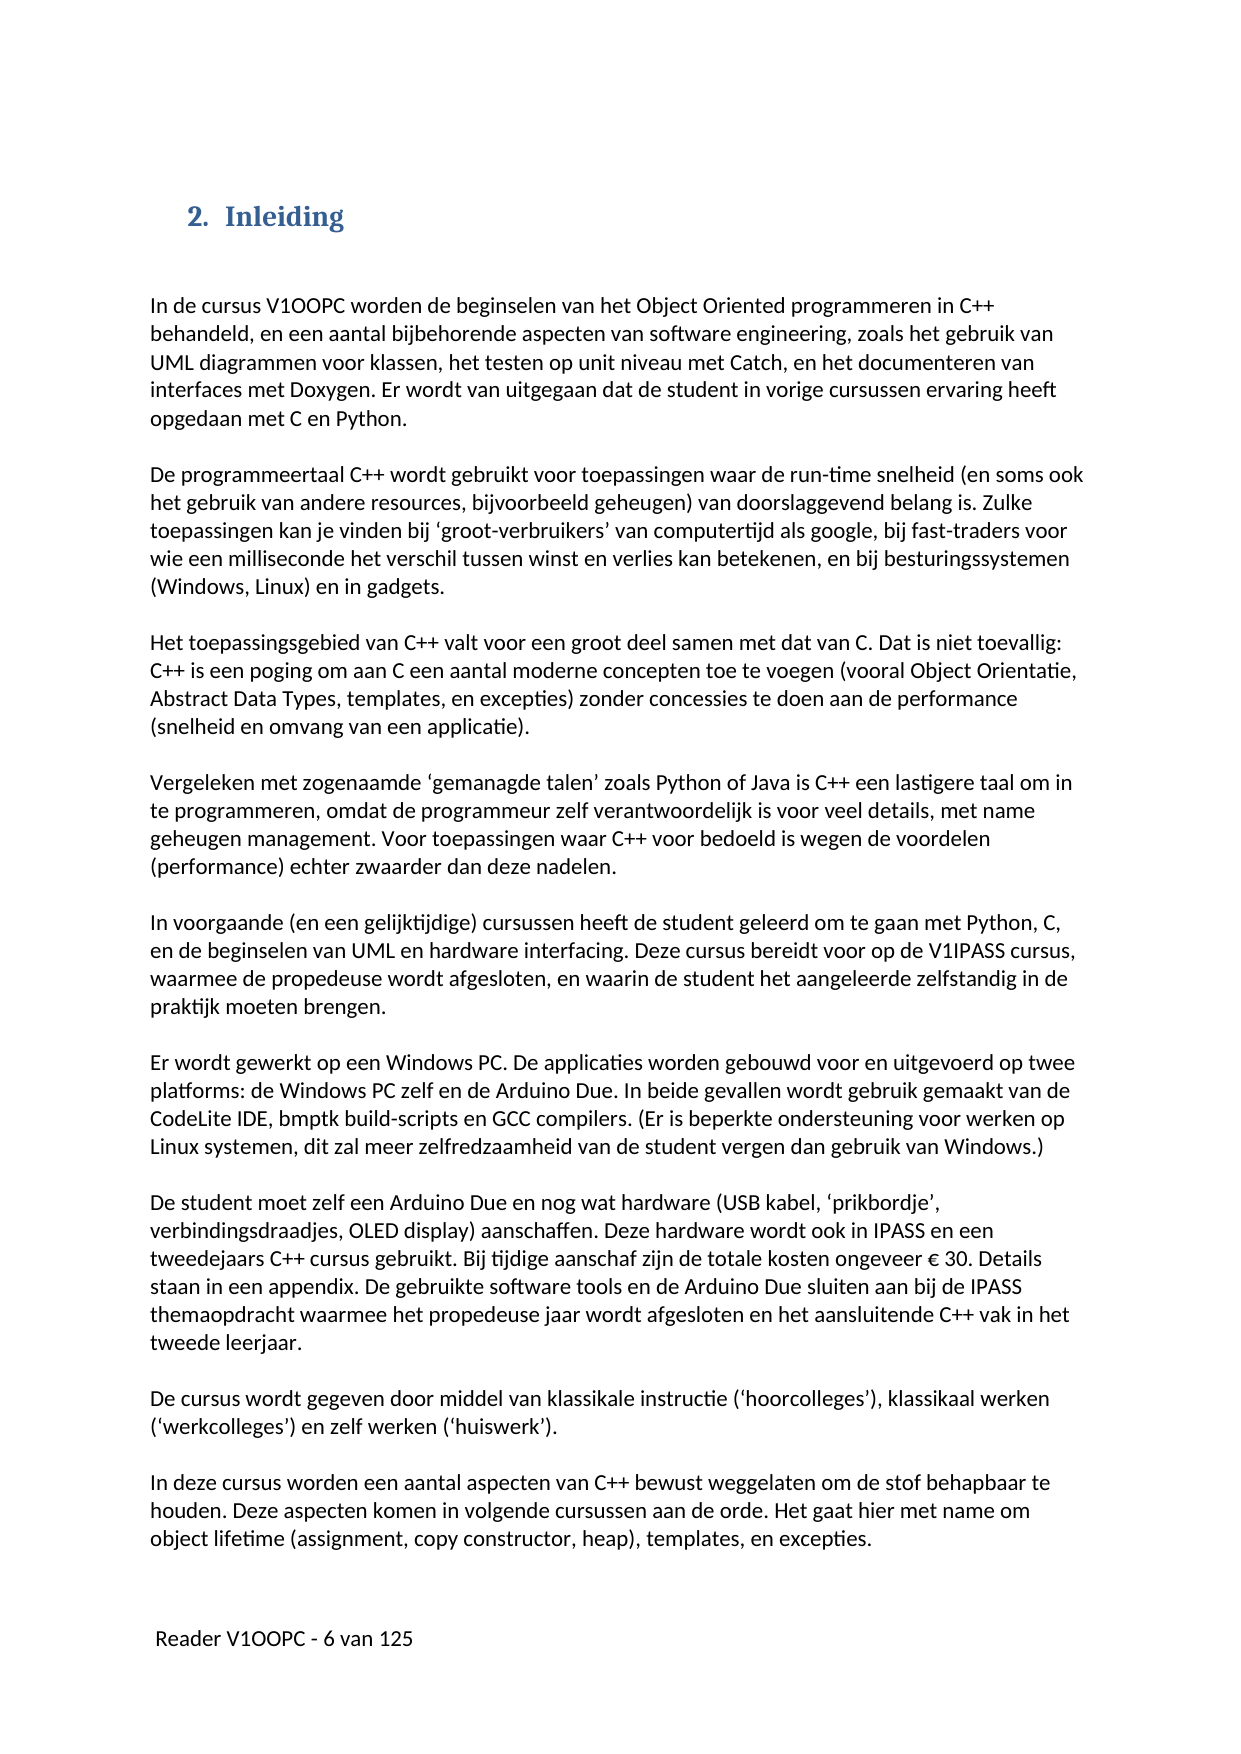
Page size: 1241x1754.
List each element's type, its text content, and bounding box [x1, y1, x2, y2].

text Er wordt gewerkt op een Windows PC. De applicaties worden gebouwd voor en uitgevoerd op twee platforms: de Windows PC zelf en de Arduino Due. In beide gevallen wordt gebruik gemaakt van de CodeLite IDE, bmptk build-scripts en GCC compilers. (Er is beperkte ondersteuning voor werken op Linux systemen, dit zal meer zelfredzaamheid van de student vergen dan gebruik van Windows.) [150, 1048, 1090, 1160]
text De programmeertaal C++ wordt gebruikt voor toepassingen waar de run-time snelheid (en soms ook het gebruik van andere resources, bijvoorbeeld geheugen) van doorslaggevend belang is. Zulke toepassingen kan je vinden bij ‘groot-verbruikers’ van computertijd als google, bij fast-traders voor wie een milliseconde het verschil tussen winst en verlies kan betekenen, en bij besturingssystemen (Windows, Linux) en in gadgets. [150, 460, 1090, 600]
text Het toepassingsgebied van C++ valt voor een groot deel samen met dat van C. Dat is niet toevallig: C++ is een poging om aan C een aantal moderne concepten toe te voegen (vooral Object Orientatie, Abstract Data Types, templates, en excepties) zonder concessies te doen aan de performance (snelheid en omvang van een applicatie). [150, 628, 1090, 740]
text De student moet zelf een Arduino Due en nog wat hardware (USB kabel, ‘prikbordje’, verbindingsdraadjes, OLED display) aanschaffen. Deze hardware wordt ook in IPASS en een tweedejaars C++ cursus gebruikt. Bij tijdige aanschaf zijn de totale kosten ongeveer € 30. Details staan in een appendix. De gebruikte software tools en de Arduino Due sluiten aan bij de IPASS themaopdracht waarmee het propedeuse jaar wordt afgesloten en het aansluitende C++ vak in het tweede leerjaar. [150, 1188, 1090, 1356]
text In voorgaande (en een gelijktijdige) cursussen heeft de student geleerd om te gaan met Python, C, en de beginselen van UML en hardware interfacing. Deze cursus bereidt voor op de V1IPASS cursus, waarmee de propedeuse wordt afgesloten, en waarin de student het aangeleerde zelfstandig in de praktijk moeten brengen. [150, 908, 1090, 1020]
text In de cursus V1OOPC worden de beginselen van het Object Oriented programmeren in C++ behandeld, en een aantal bijbehorende aspecten van software engineering, zoals het gebruik van UML diagrammen voor klassen, het testen op unit niveau met Catch, en het documenteren van interfaces met Doxygen. Er wordt van uitgegaan dat de student in vorige cursussen ervaring heeft opgedaan met C en Python. [150, 292, 1090, 432]
text De cursus wordt gegeven door middel van klassikale instructie (‘hoorcolleges’), klassikaal werken (‘werkcolleges’) en zelf werken (‘huiswerk’). [150, 1384, 1090, 1440]
text Vergeleken met zogenaamde ‘gemanagde talen’ zoals Python of Java is C++ een lastigere taal om in te programmeren, omdat de programmeur zelf verantwoordelijk is voor veel details, met name geheugen management. Voor toepassingen waar C++ voor bedoeld is wegen de voordelen (performance) echter zwaarder dan deze nadelen. [150, 768, 1090, 880]
text In deze cursus worden een aantal aspecten van C++ bewust weggelaten om de stof behapbaar te houden. Deze aspecten komen in volgende cursussen aan de orde. Het gaat hier met name om object lifetime (assignment, copy constructor, heap), templates, en excepties. [150, 1468, 1090, 1552]
subtitle Inleiding [187, 200, 1090, 233]
